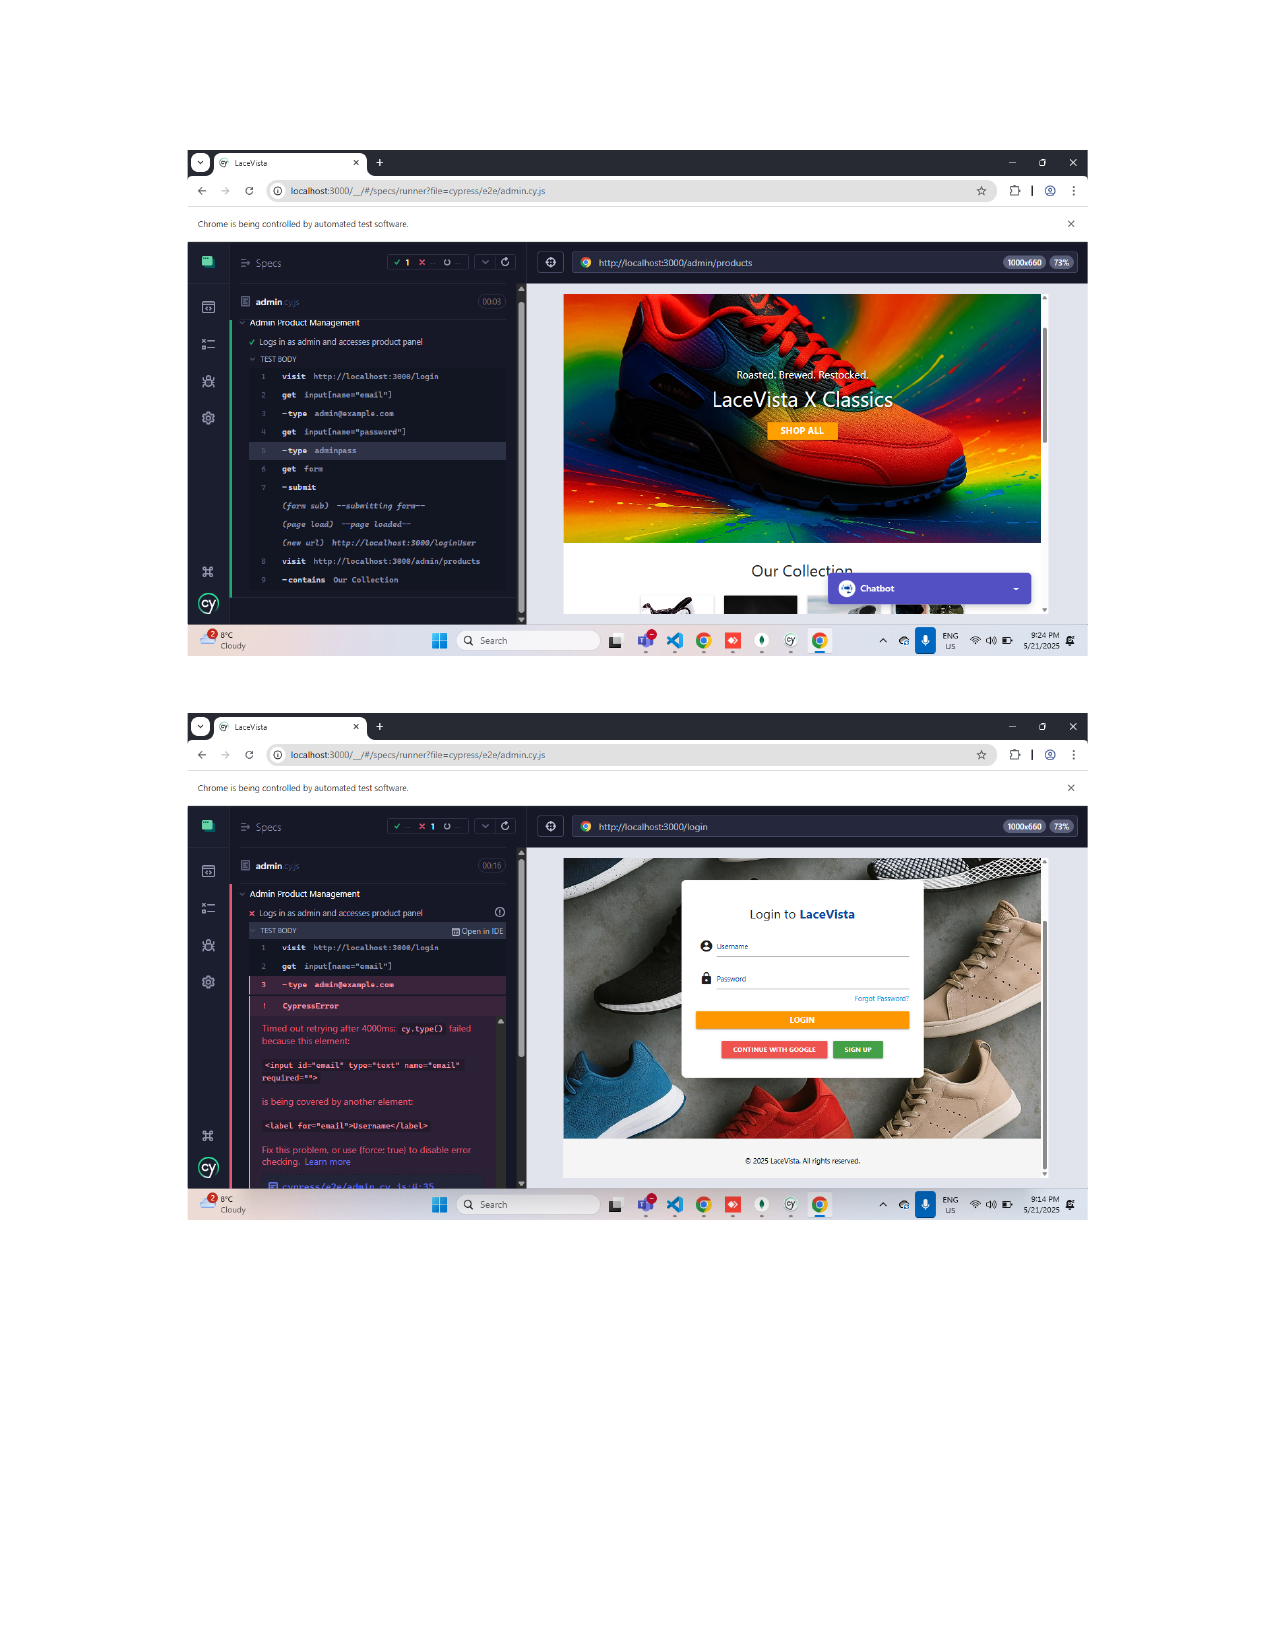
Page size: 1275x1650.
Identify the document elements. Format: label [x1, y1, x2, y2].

picture [187, 713, 1088, 1220]
picture [187, 150, 1088, 656]
